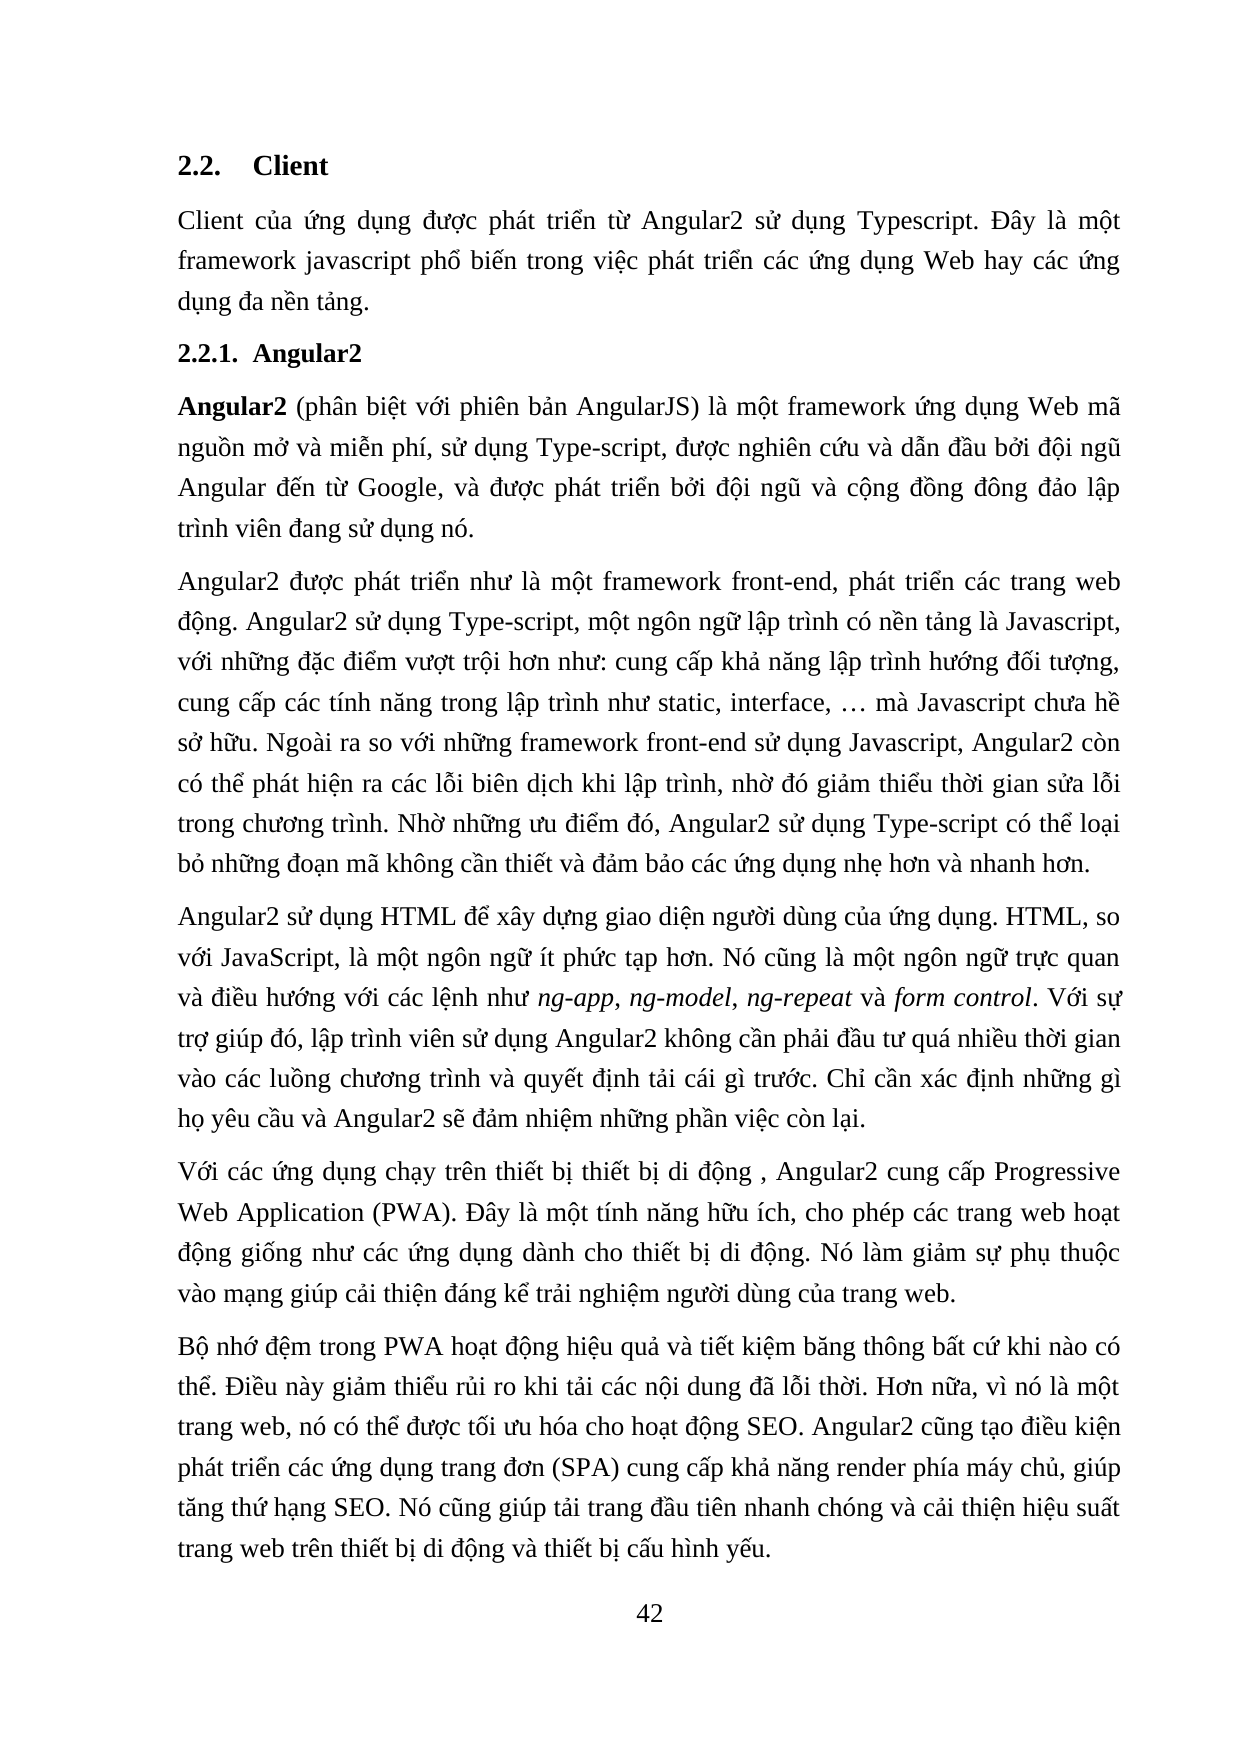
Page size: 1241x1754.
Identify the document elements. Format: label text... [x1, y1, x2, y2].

text Angular2 (phân biệt với phiên bản AngularJS) là một framework ứng dụng Web mã nguồn mở và miễn phí, sử dụng Type-script, được nghiên cứu và dẫn đầu bởi đội ngũ Angular đến từ Google, và được phát triển bởi đội ngũ và cộng đồng đông đảo lập trình viên đang sử dụng nó. [177, 390, 1122, 543]
text Angular2 sử dụng HTML để xây dựng giao diện người dùng của ứng dụng. HTML, so với JavaScript, là một ngôn ngữ ít phức tạp hơn. Nó cũng là một ngôn ngữ trực quan và điều hướng với các lệnh như ng-app, ng-model, ng-repeat và form control. Với sự trợ giúp đó, lập trình viên sử dụng Angular2 không cần phải đầu tư quá nhiều thời gian vào các luồng chương trình và quyết định tải cái gì trước. Chỉ cần xác định những gì họ yêu cầu và Angular2 sẽ đảm nhiệm những phần việc còn lại. [177, 900, 1122, 1134]
subtitle Angular2 [177, 337, 1123, 369]
text Angular2 được phát triển như là một framework front-end, phát triển các trang web động. Angular2 sử dụng Type-script, một ngôn ngữ lập trình có nền tảng là Javascript, với những đặc điểm vượt trội hơn như: cung cấp khả năng lập trình hướng đối tượng, cung cấp các tính năng trong lập trình như static, interface, … mà Javascript chưa hề sở hữu. Ngoài ra so với những framework front-end sử dụng Javascript, Angular2 còn có thể phát hiện ra các lỗi biên dịch khi lập trình, nhờ đó giảm thiểu thời gian sửa lỗi trong chương trình. Nhờ những ưu điểm đó, Angular2 sử dụng Type-script có thể loại bỏ những đoạn mã không cần thiết và đảm bảo các ứng dụng nhẹ hơn và nhanh hơn. [177, 564, 1122, 879]
text Client của ứng dụng được phát triển từ Angular2 sử dụng Typescript. Đây là một framework javascript phổ biến trong việc phát triển các ứng dụng Web hay các ứng dụng đa nền tảng. [177, 204, 1122, 316]
list Client [177, 148, 1122, 181]
text Với các ứng dụng chạy trên thiết bị thiết bị di động , Angular2 cung cấp Progressive Web Application (PWA). Đây là một tính năng hữu ích, cho phép các trang web hoạt động giống như các ứng dụng dành cho thiết bị di động. Nó làm giảm sự phụ thuộc vào mạng giúp cải thiện đáng kể trải nghiệm người dùng của trang web. [177, 1155, 1122, 1308]
text Bộ nhớ đệm trong PWA hoạt động hiệu quả và tiết kiệm băng thông bất cứ khi nào có thể. Điều này giảm thiểu rủi ro khi tải các nội dung đã lỗi thời. Hơn nữa, vì nó là một trang web, nó có thể được tối ưu hóa cho hoạt động SEO. Angular2 cũng tạo điều kiện phát triển các ứng dụng trang đơn (SPA) cung cấp khả năng render phía máy chủ, giúp tăng thứ hạng SEO. Nó cũng giúp tải trang đầu tiên nhanh chóng và cải thiện hiệu suất trang web trên thiết bị di động và thiết bị cấu hình yếu. [177, 1329, 1122, 1563]
